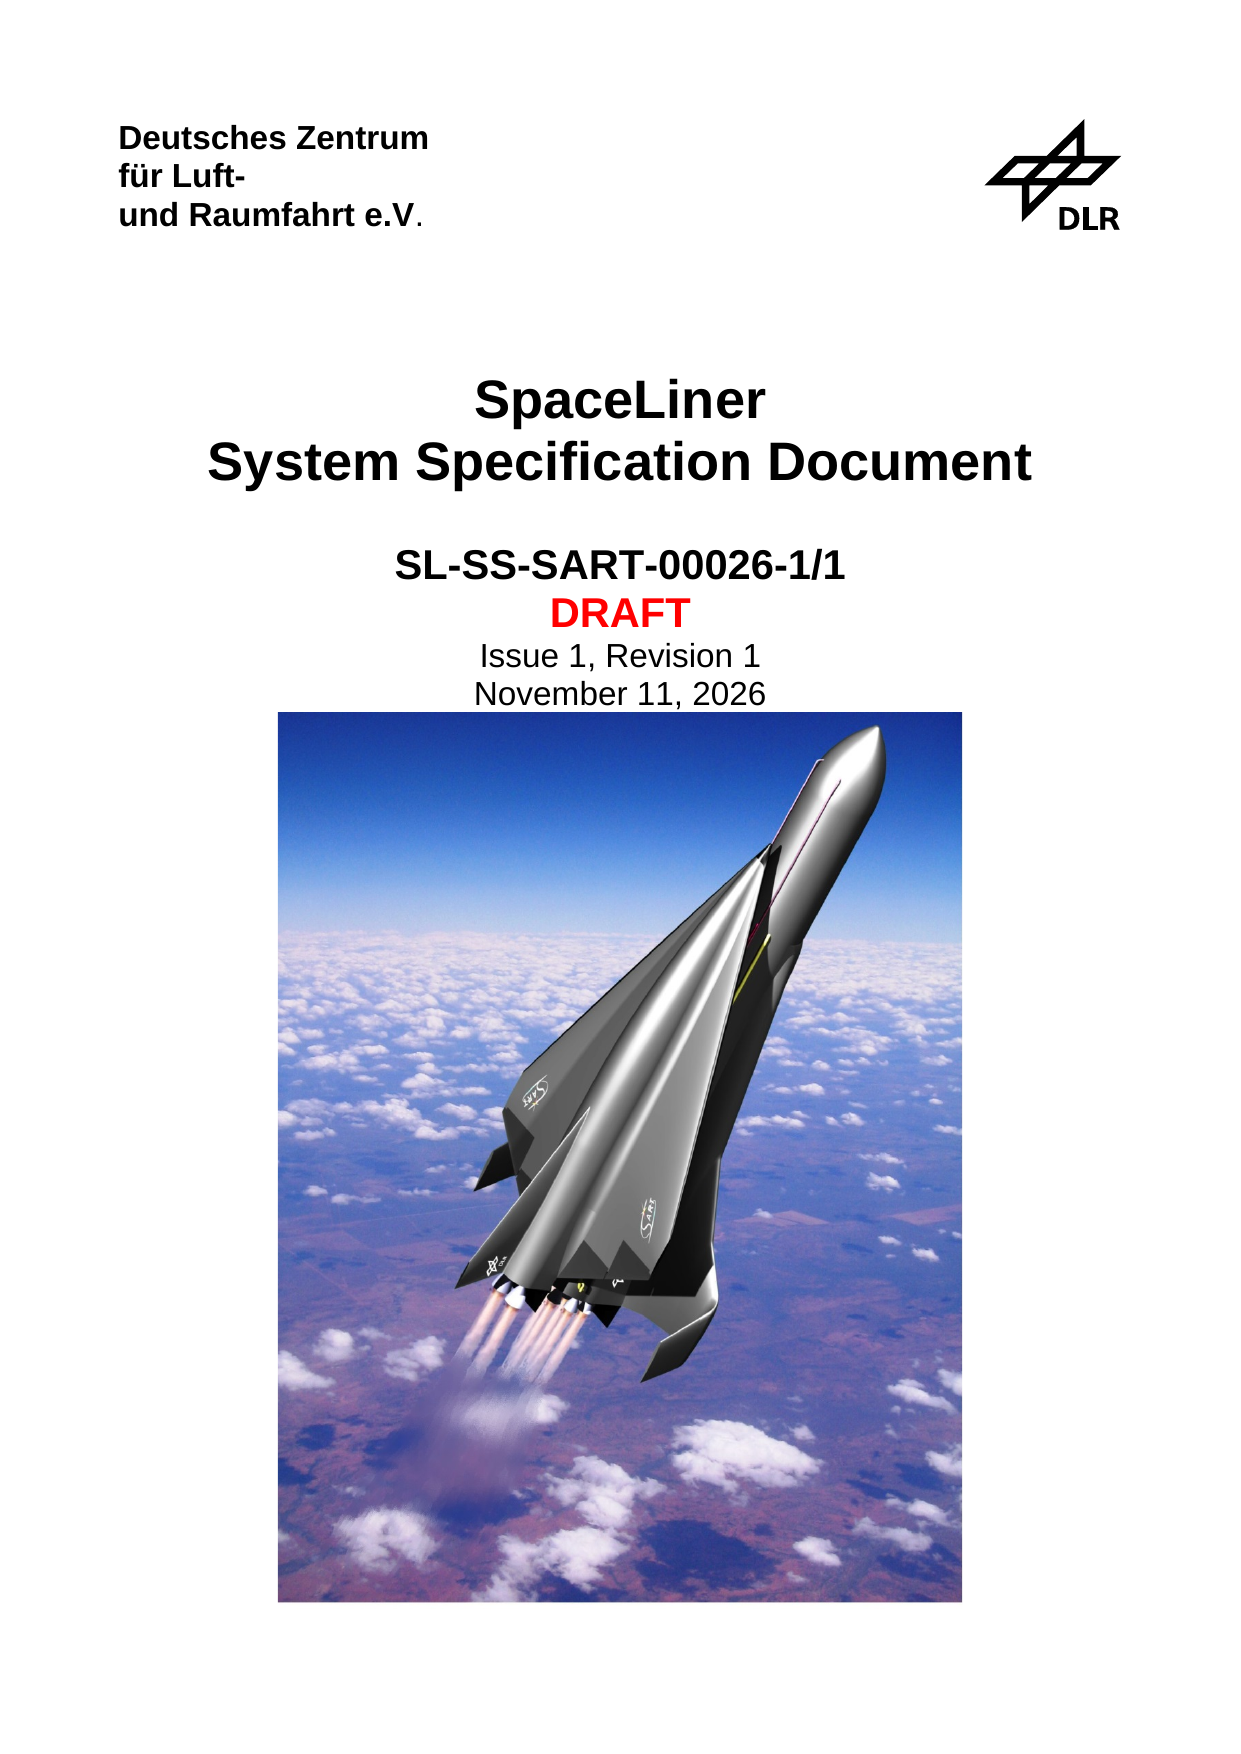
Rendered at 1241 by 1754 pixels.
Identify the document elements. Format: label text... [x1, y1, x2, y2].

list Issue 1, Revision 1 [118, 636, 1122, 674]
list DRAFT [118, 588, 1122, 636]
list April 5, 2018 [118, 674, 1122, 713]
list SL-SS-SART-00026-1/1 [118, 540, 1122, 588]
table_header Deutsches Zentrum für Luft- und Raumfahrt e.V. [118, 118, 608, 233]
table_header [608, 118, 1122, 233]
picture [277, 712, 963, 1626]
text SpaceLiner [177, 368, 1063, 430]
text System Specification Document [177, 430, 1063, 492]
